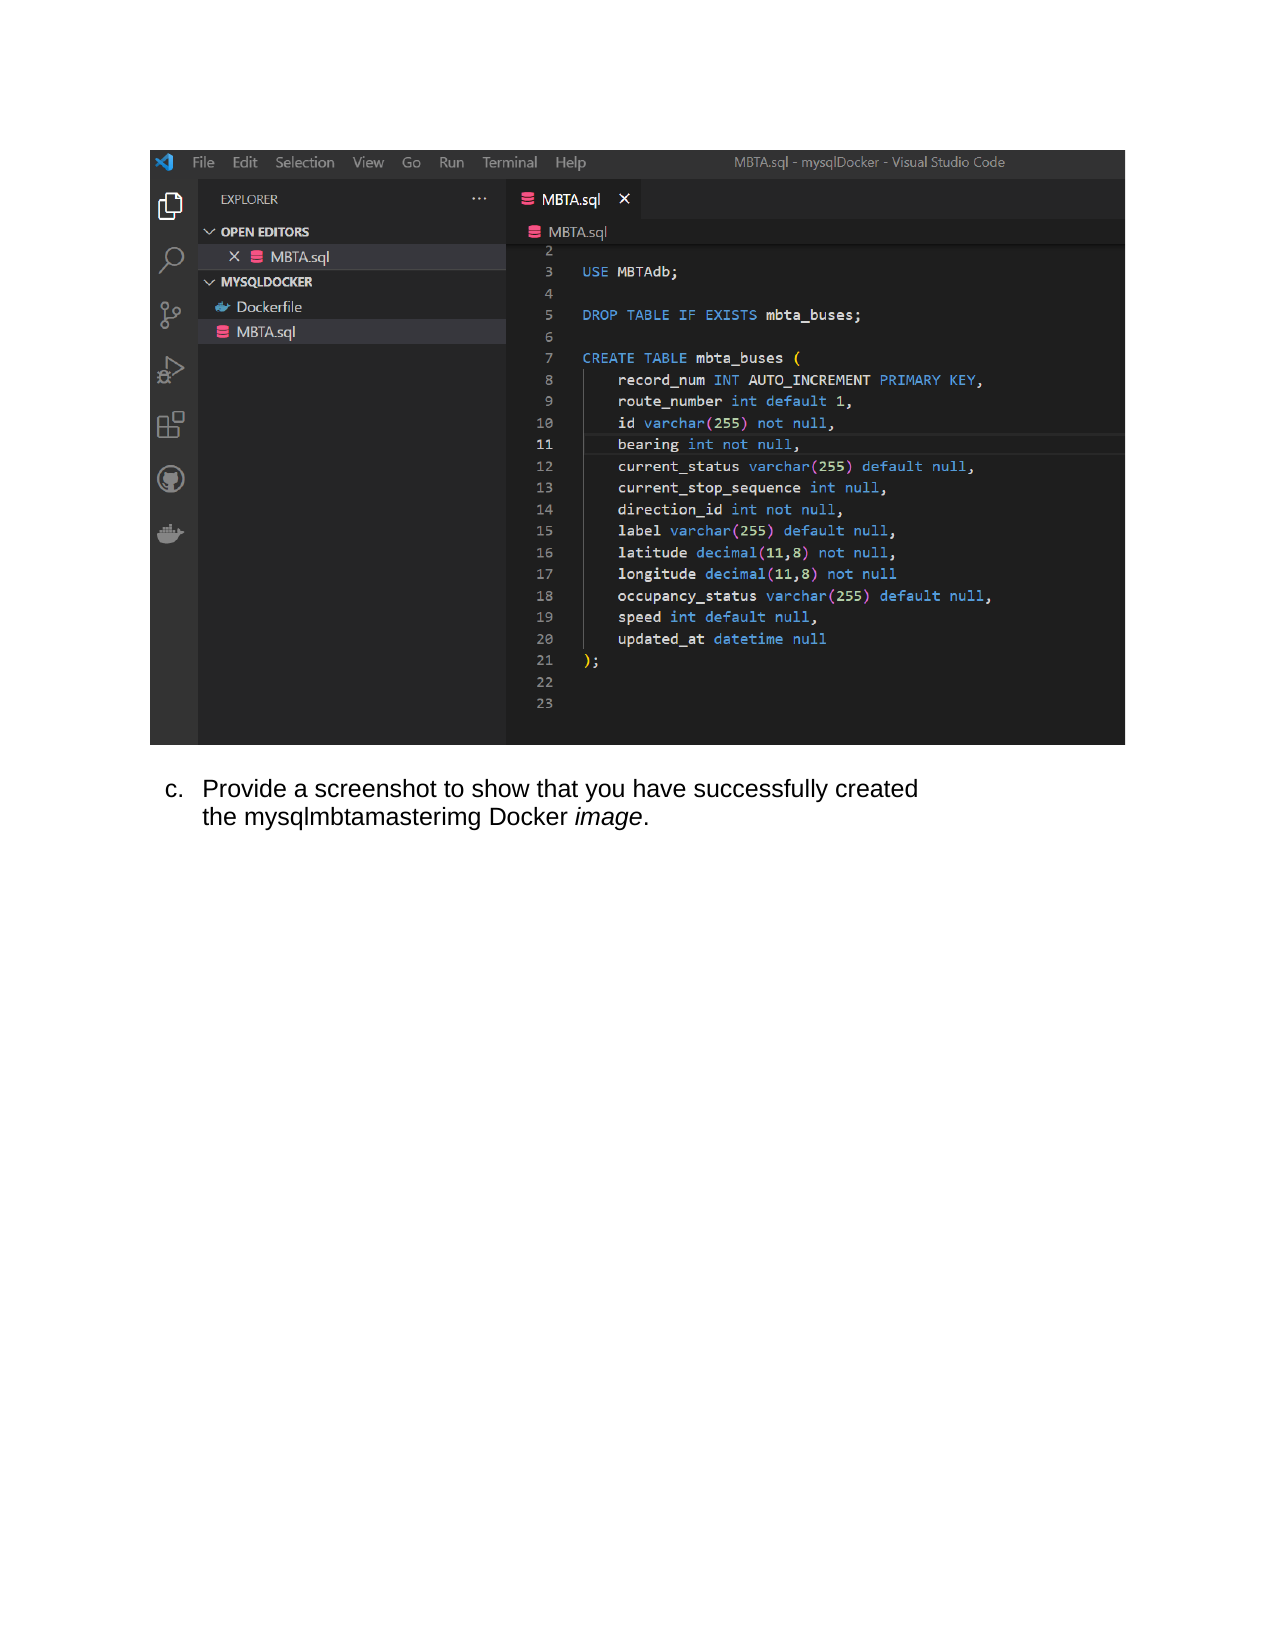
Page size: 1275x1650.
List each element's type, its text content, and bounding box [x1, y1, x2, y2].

list Provide a screenshot to show that you have successfully created the mysqlmbtamasterimg Docker image. [164, 774, 1125, 831]
picture [150, 150, 1125, 745]
